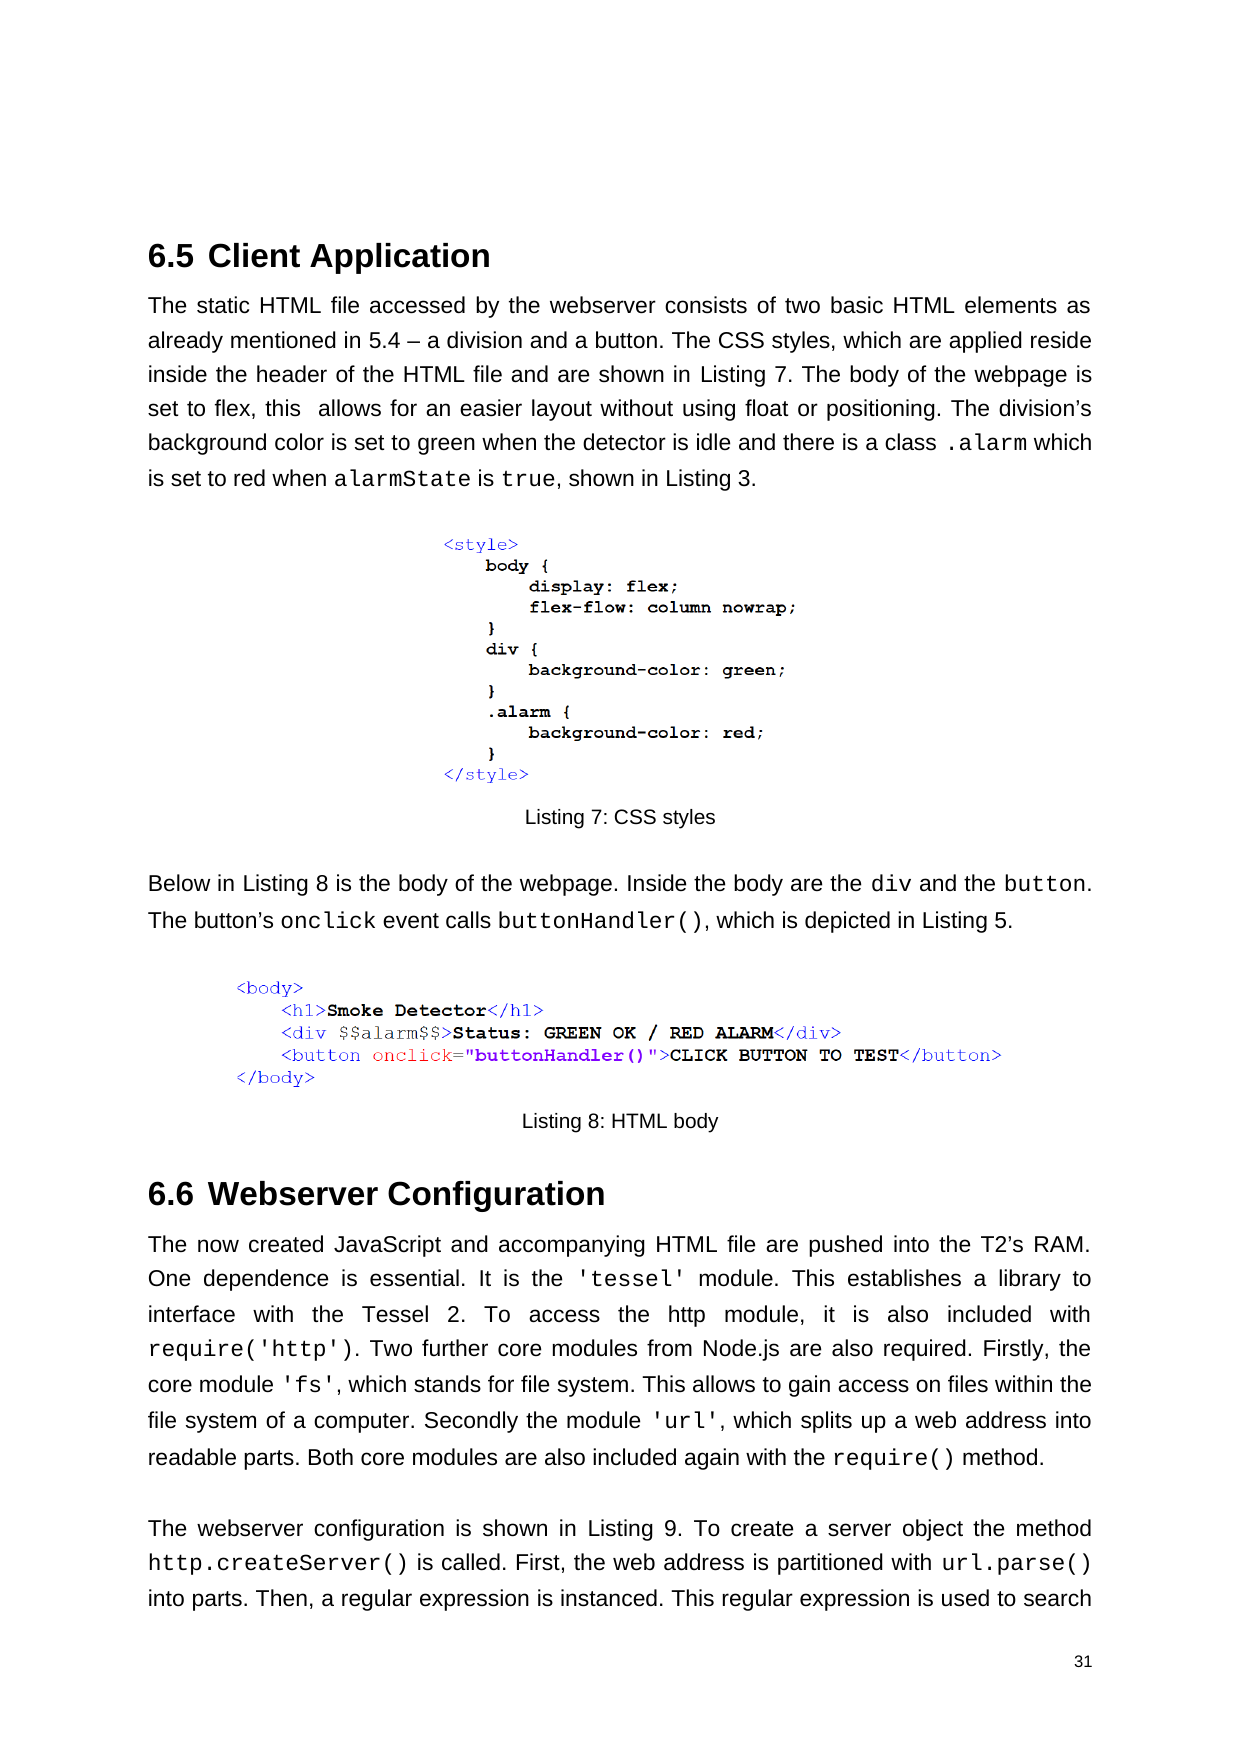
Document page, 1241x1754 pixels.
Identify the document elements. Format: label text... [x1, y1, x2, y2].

text Below in Listing 8 is the body of the webpage. Inside the body are the div and the button. The button’s onclick event calls buttonHandler(), which is depicted in Listing 5. [148, 870, 1092, 935]
text Listing 8: HTML body [148, 1109, 1092, 1133]
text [148, 1514, 1092, 1611]
subtitle Client Application [148, 236, 1092, 275]
picture [444, 536, 796, 785]
text The static HTML file accessed by the webserver consists of two basic HTML elements as already mentioned in 5.4 – a division and a button. The CSS styles, which are applied reside inside the header of the HTML file and are shown in Listing 7. The body of the webpage is set to flex, this allows for an easier layout without using float or positioning. The division’s background color is set to green when the detector is idle and there is a class .alarm which is set to red when alarmState is true, shown in Listing 3. [148, 292, 1092, 493]
text Listing 7: CSS styles [148, 805, 1092, 829]
subtitle Webserver Configuration [148, 1174, 1092, 1213]
text The now created JavaScript and accompanying HTML file are pushed into the T2’s RAM. One dependence is essential. It is the 'tessel' module. This establishes a library to interface with the Tessel 2. To access the http module, it is also included with require('http'). Two further core modules from Node.js are also required. Firstly, the core module 'fs', which stands for file system. This allows to gain access on files within the file system of a computer. Secondly the module 'url', which splits up a web address into readable parts. Both core modules are also included again with the require() method. [148, 1231, 1092, 1472]
picture [237, 977, 1003, 1089]
